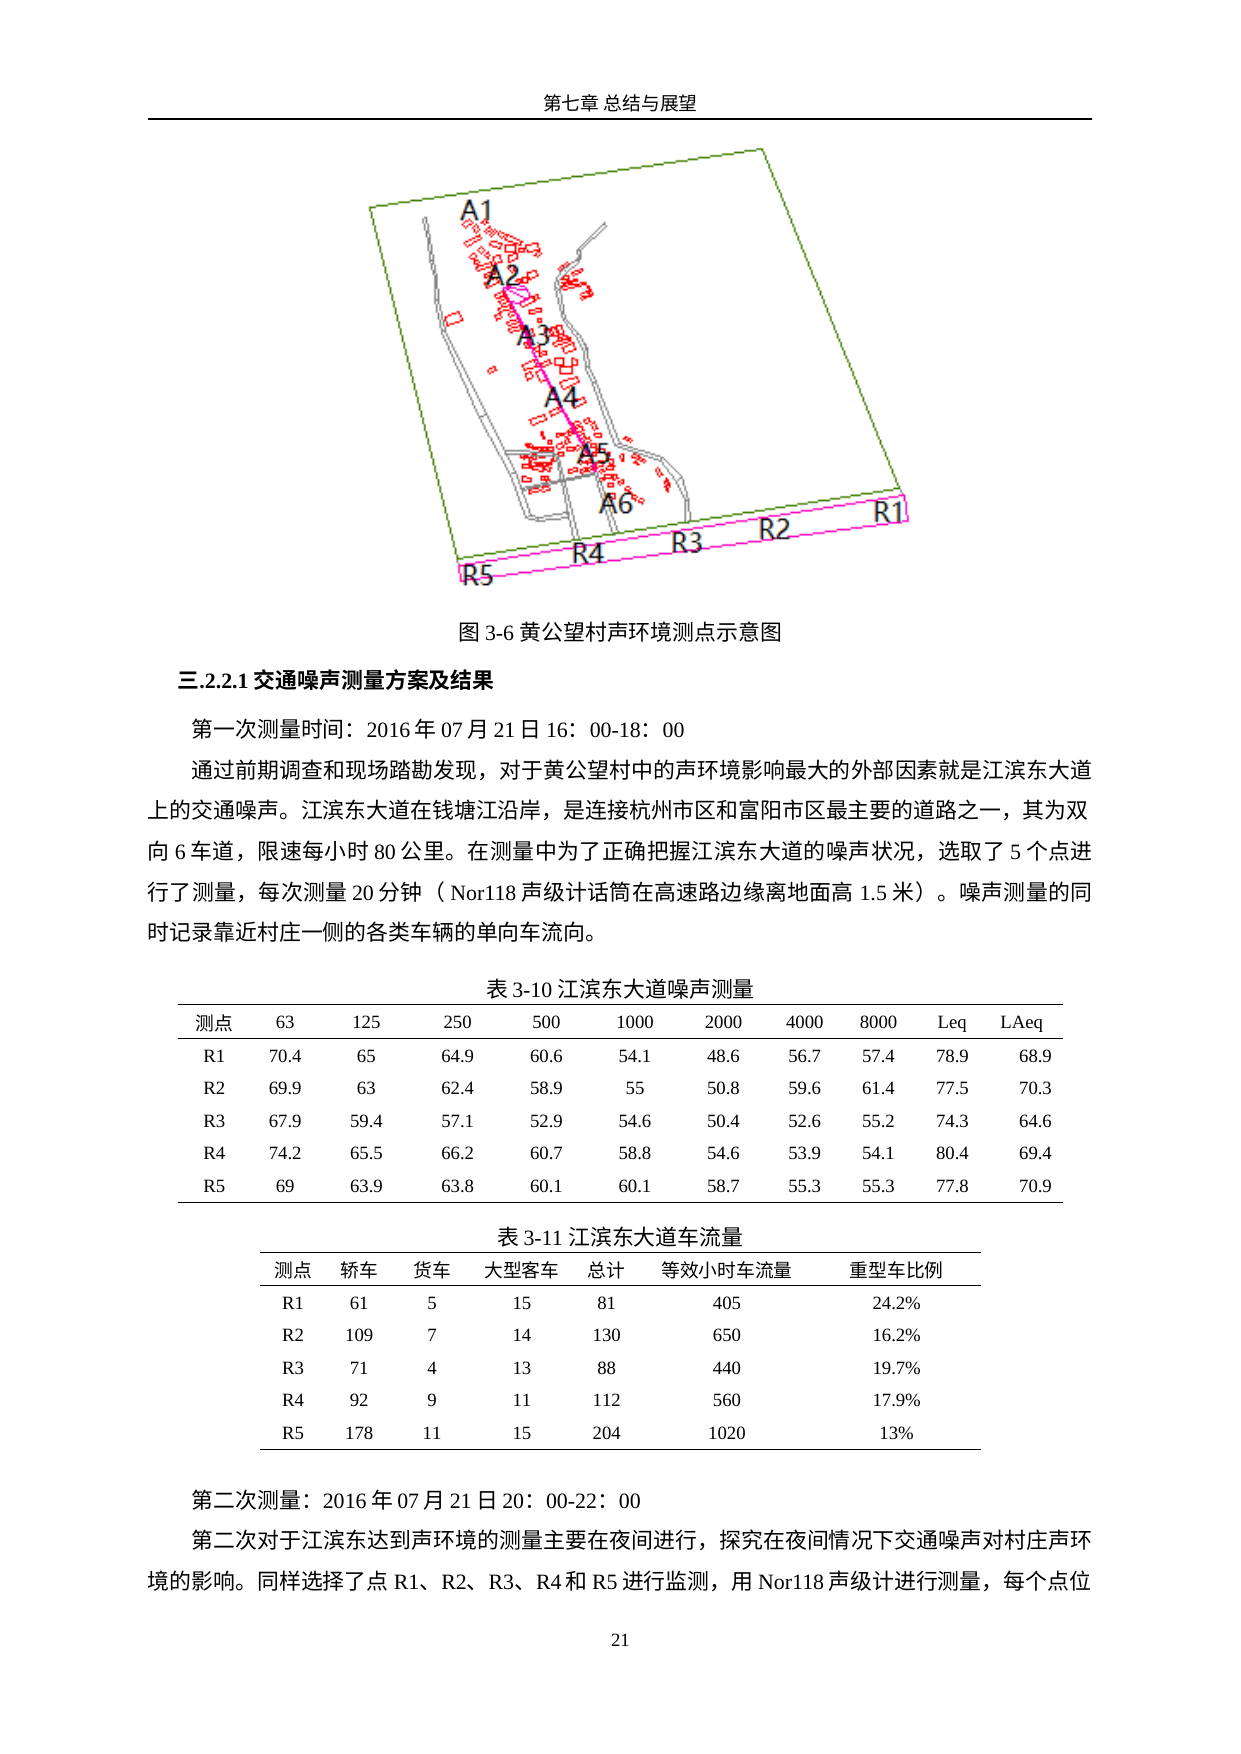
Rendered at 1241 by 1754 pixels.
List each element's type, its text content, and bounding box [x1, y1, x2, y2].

table_cell 204 [572, 1416, 641, 1449]
table_cell 24.2% [812, 1286, 981, 1319]
table_cell 77.8 [915, 1169, 989, 1202]
table_cell R5 [260, 1416, 326, 1449]
table_header 大型客车 [472, 1253, 572, 1285]
table_cell R2 [178, 1072, 251, 1104]
table_cell 63 [319, 1072, 413, 1104]
table_cell 112 [572, 1384, 641, 1416]
table_cell 57.1 [413, 1104, 502, 1137]
table_cell 61.4 [841, 1072, 915, 1104]
table_cell 178 [326, 1416, 392, 1449]
table_header 4000 [768, 1005, 841, 1038]
text 通过前期调查和现场踏勘发现，对于黄公望村中的声环境影响最大的外部因素就是江滨东大道上的交通噪声。江滨东大道在钱塘江沿岸，是连接杭州市区和富阳市区最主要的道路之一，其为双向6车道，限速每小时80公里。在测量中为了正确把握江滨东大道的噪声状况，选取了5个点进行了测量，每次测量20分钟（ Nor118声级计话筒在高速路边缘离地面高 1.5 米）。噪声测量的同时记录靠近村庄一侧的各类车辆的单向车流向。 [148, 752, 1092, 947]
table_cell 13% [812, 1416, 981, 1449]
table_cell 70.4 [251, 1039, 319, 1072]
table_cell 70.3 [989, 1072, 1063, 1104]
table_cell 1020 [641, 1416, 812, 1449]
table_cell 61 [326, 1286, 392, 1319]
table_cell 57.4 [841, 1039, 915, 1072]
table_cell 71 [326, 1351, 392, 1384]
table_header LAeq [989, 1005, 1063, 1038]
text 交通噪声测量方案及结果 [177, 663, 1092, 696]
table_cell R2 [260, 1319, 326, 1351]
table_cell 69.9 [251, 1072, 319, 1104]
table_cell 650 [641, 1319, 812, 1351]
table_cell 560 [641, 1384, 812, 1416]
table_cell 74.3 [915, 1104, 989, 1137]
table_cell 70.9 [989, 1169, 1063, 1202]
table_cell R5 [178, 1169, 251, 1202]
table_cell 55.3 [768, 1169, 841, 1202]
table_cell 53.9 [768, 1137, 841, 1169]
picture [320, 126, 920, 597]
table_cell 60.1 [590, 1169, 679, 1202]
table_cell 58.7 [679, 1169, 767, 1202]
table_cell 60.1 [502, 1169, 590, 1202]
table_cell 54.1 [841, 1137, 915, 1169]
table_cell 77.5 [915, 1072, 989, 1104]
table_cell 9 [392, 1384, 472, 1416]
table_header 500 [502, 1005, 590, 1038]
table_cell 55 [590, 1072, 679, 1104]
table_cell 80.4 [915, 1137, 989, 1169]
table_cell 68.9 [989, 1039, 1063, 1072]
table_cell 65 [319, 1039, 413, 1072]
table_cell 64.6 [989, 1104, 1063, 1137]
table_cell 88 [572, 1351, 641, 1384]
table_cell 50.4 [679, 1104, 767, 1137]
table_header 8000 [841, 1005, 915, 1038]
table_cell 15 [472, 1416, 572, 1449]
text 图3-6 黄公望村声环境测点示意图 [148, 614, 1092, 647]
table_cell 65.5 [319, 1137, 413, 1169]
table_header 测点 [260, 1253, 326, 1285]
table_header 250 [413, 1005, 502, 1038]
table_header 等效小时车流量 [641, 1253, 812, 1285]
table_cell 7 [392, 1319, 472, 1351]
table_cell 5 [392, 1286, 472, 1319]
table_cell 14 [472, 1319, 572, 1351]
table_cell 59.4 [319, 1104, 413, 1137]
table_cell 81 [572, 1286, 641, 1319]
table_cell 59.6 [768, 1072, 841, 1104]
table_cell 74.2 [251, 1137, 319, 1169]
table_cell 52.9 [502, 1104, 590, 1137]
table_cell 92 [326, 1384, 392, 1416]
table_cell 11 [392, 1416, 472, 1449]
table_cell R4 [178, 1137, 251, 1169]
table_cell 56.7 [768, 1039, 841, 1072]
table_cell R1 [260, 1286, 326, 1319]
table_header Leq [915, 1005, 989, 1038]
table_cell 19.7% [812, 1351, 981, 1384]
table_cell R3 [260, 1351, 326, 1384]
table_cell 440 [641, 1351, 812, 1384]
text 表3-11 江滨东大道车流量 [148, 1219, 1092, 1252]
table_cell 64.9 [413, 1039, 502, 1072]
table_header 测点 [178, 1005, 251, 1038]
table_cell 55.3 [841, 1169, 915, 1202]
text 第一次测量时间：2016年07月21日16：00-18：00 [148, 712, 1092, 744]
table_cell 66.2 [413, 1137, 502, 1169]
table_cell 15 [472, 1286, 572, 1319]
table_cell 67.9 [251, 1104, 319, 1137]
table_header 重型车比例 [812, 1253, 981, 1285]
table_cell 48.6 [679, 1039, 767, 1072]
table_cell 13 [472, 1351, 572, 1384]
table_cell 11 [472, 1384, 572, 1416]
table_header 货车 [392, 1253, 472, 1285]
table_cell 63.8 [413, 1169, 502, 1202]
table_cell 54.1 [590, 1039, 679, 1072]
table_cell 54.6 [590, 1104, 679, 1137]
table_cell 52.6 [768, 1104, 841, 1137]
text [148, 1523, 1092, 1596]
table_cell 109 [326, 1319, 392, 1351]
table_cell 405 [641, 1286, 812, 1319]
table_cell 78.9 [915, 1039, 989, 1072]
table_cell R3 [178, 1104, 251, 1137]
table_cell 63.9 [319, 1169, 413, 1202]
table_cell 50.8 [679, 1072, 767, 1104]
table_header 2000 [679, 1005, 767, 1038]
table_cell 69.4 [989, 1137, 1063, 1169]
table_cell 60.6 [502, 1039, 590, 1072]
table_cell 55.2 [841, 1104, 915, 1137]
table_cell 17.9% [812, 1384, 981, 1416]
table_cell R4 [260, 1384, 326, 1416]
table_header 63 [251, 1005, 319, 1038]
table_cell R1 [178, 1039, 251, 1072]
table_header 总计 [572, 1253, 641, 1285]
table_cell 16.2% [812, 1319, 981, 1351]
table_cell 69 [251, 1169, 319, 1202]
table_cell 58.8 [590, 1137, 679, 1169]
table_cell 58.9 [502, 1072, 590, 1104]
text 表3-10 江滨东大道噪声测量 [148, 971, 1092, 1004]
table_cell 54.6 [679, 1137, 767, 1169]
table_cell 4 [392, 1351, 472, 1384]
table_cell 62.4 [413, 1072, 502, 1104]
table_cell 60.7 [502, 1137, 590, 1169]
table_header 125 [319, 1005, 413, 1038]
table_header 1000 [590, 1005, 679, 1038]
text 第二次测量：2016年07月21日20：00-22：00 [148, 1482, 1092, 1515]
table_header 轿车 [326, 1253, 392, 1285]
table_cell 130 [572, 1319, 641, 1351]
